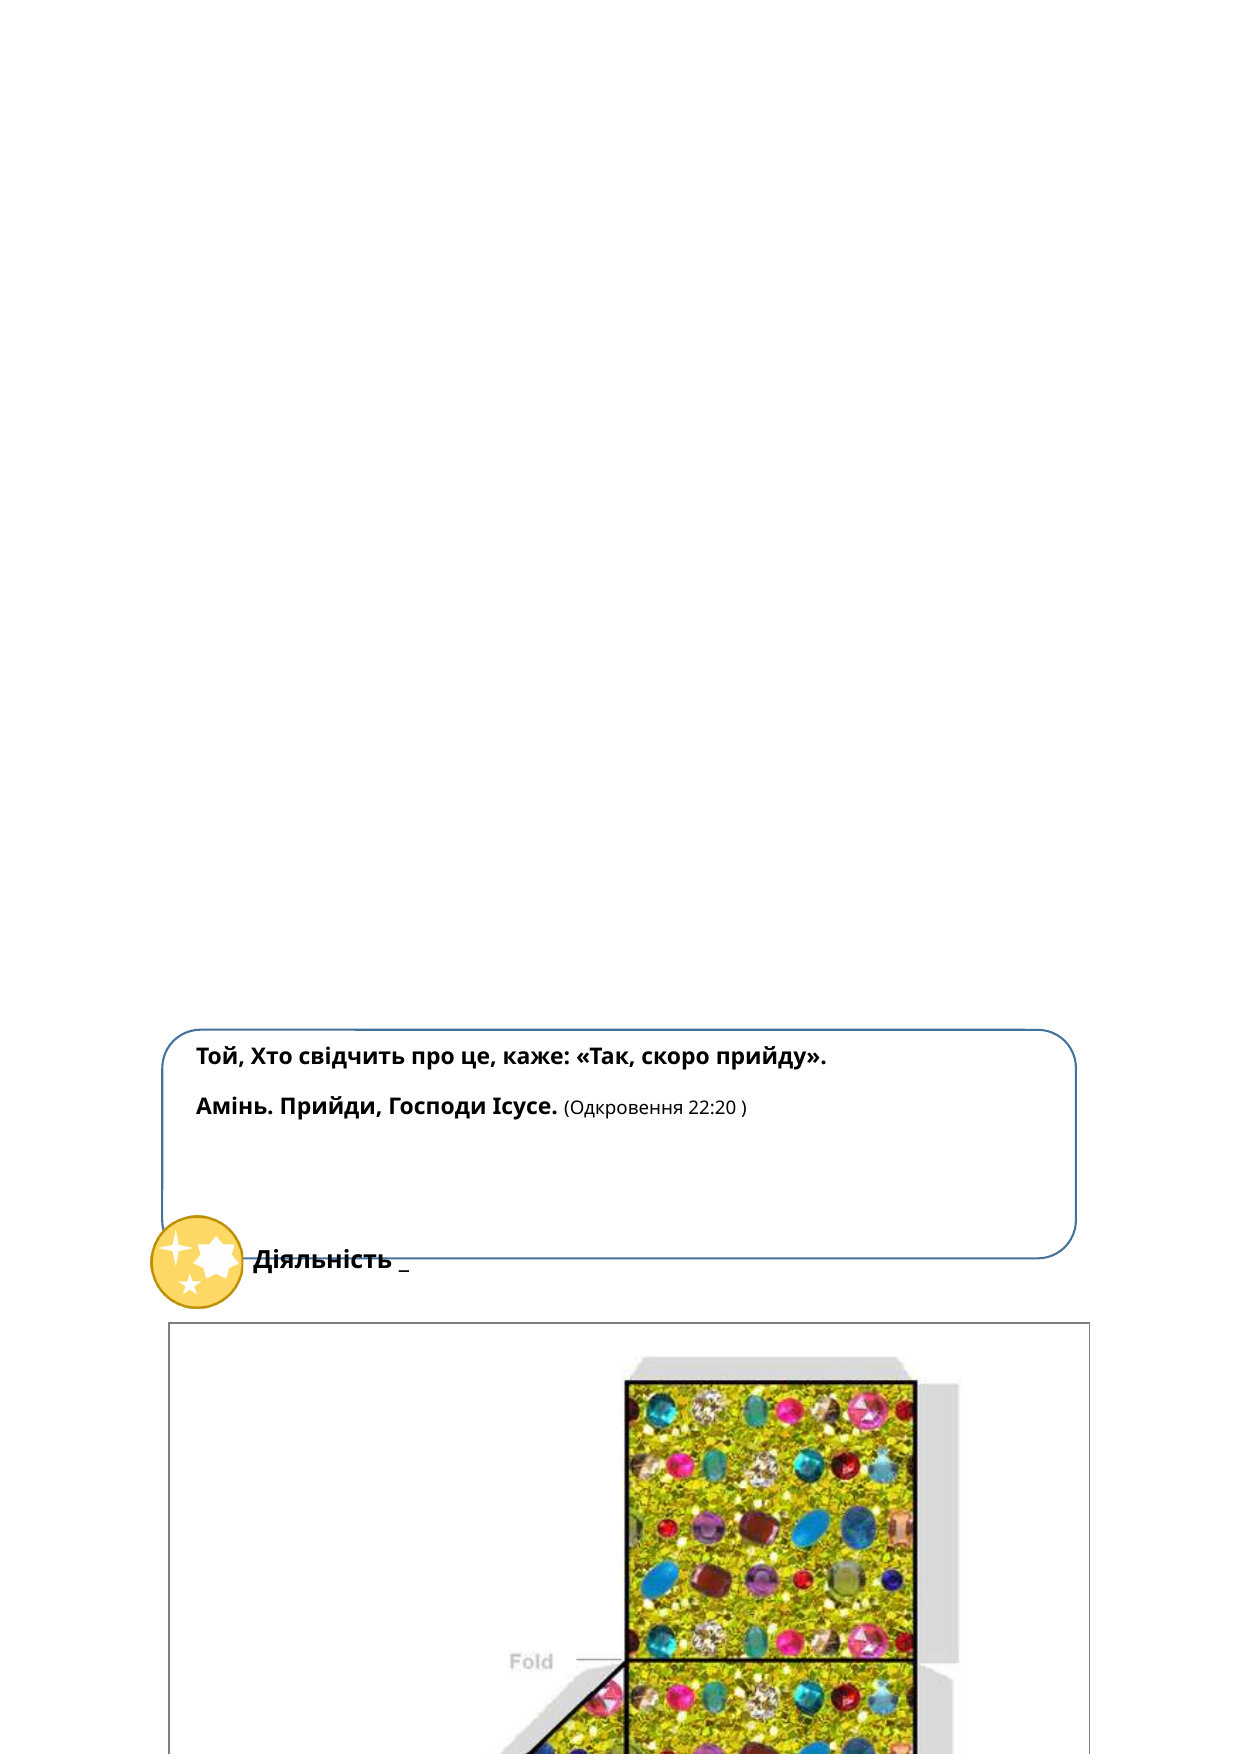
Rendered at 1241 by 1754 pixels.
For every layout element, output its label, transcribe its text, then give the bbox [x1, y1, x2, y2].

text Діяльність _ [244, 1241, 1090, 1275]
text Амінь. Прийди, Господи Ісусе. (Одкровення 22:20 ) [150, 1090, 1090, 1121]
text Той, Хто свідчить про це, каже: «Так, скоро прийду». [150, 1040, 1090, 1071]
picture [150, 1215, 244, 1309]
picture [170, 1324, 1089, 1754]
